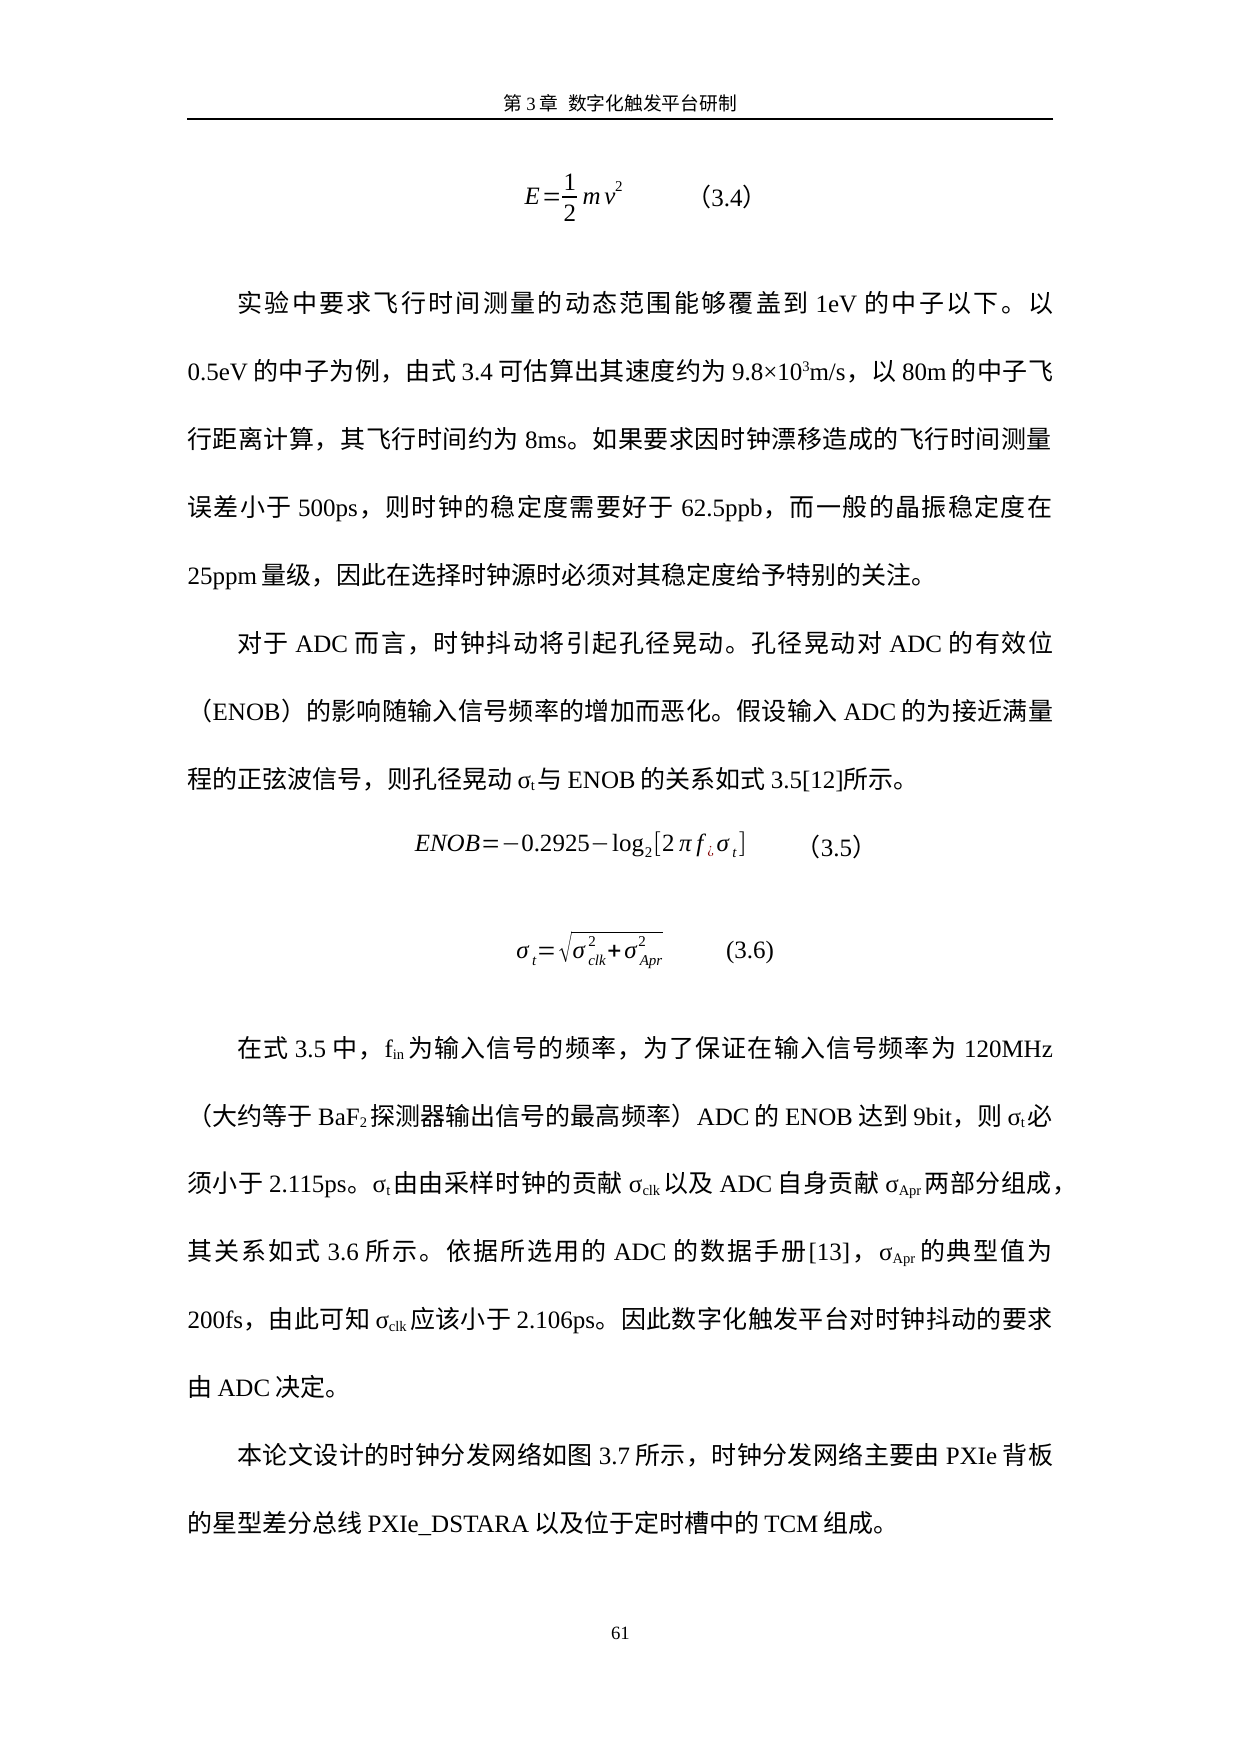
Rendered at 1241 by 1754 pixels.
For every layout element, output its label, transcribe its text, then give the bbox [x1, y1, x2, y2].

text 实验中要求飞行时间测量的动态范围能够覆盖到1eV的中子以下。以0.5eV的中子为例，由式3.4可估算出其速度约为9.8×103m/s，以80m的中子飞行距离计算，其飞行时间约为8ms。如果要求因时钟漂移造成的飞行时间测量误差小于500ps，则时钟的稳定度需要好于62.5ppb，而一般的晶振稳定度在25ppm量级，因此在选择时钟源时必须对其稳定度给予特别的关注。 [187, 268, 1053, 608]
text （3.5） [187, 811, 1053, 879]
text (3.6) [187, 916, 1053, 983]
text 在式3.5中，fin为输入信号的频率，为了保证在输入信号频率为120MHz（大约等于BaF2探测器输出信号的最高频率）ADC的ENOB达到9bit，则σt必须小于2.115ps。σt由由采样时钟的贡献σclk以及ADC自身贡献σApr两部分组成，其关系如式3.6所示。依据所选用的ADC的数据手册[13]，σApr的典型值为200fs，由此可知σclk应该小于2.106ps。因此数字化触发平台对时钟抖动的要求由ADC决定。 [187, 1012, 1053, 1420]
text （3.4） [187, 164, 1053, 232]
text 本论文设计的时钟分发网络如图3.7所示，时钟分发网络主要由PXIe背板的星型差分总线PXIe_DSTARA以及位于定时槽中的TCM组成。 [187, 1420, 1053, 1556]
text 对于ADC而言，时钟抖动将引起孔径晃动。孔径晃动对ADC的有效位（ENOB）的影响随输入信号频率的增加而恶化。假设输入ADC的为接近满量程的正弦波信号，则孔径晃动σt与ENOB的关系如式3.5[12]所示。 [187, 608, 1053, 811]
